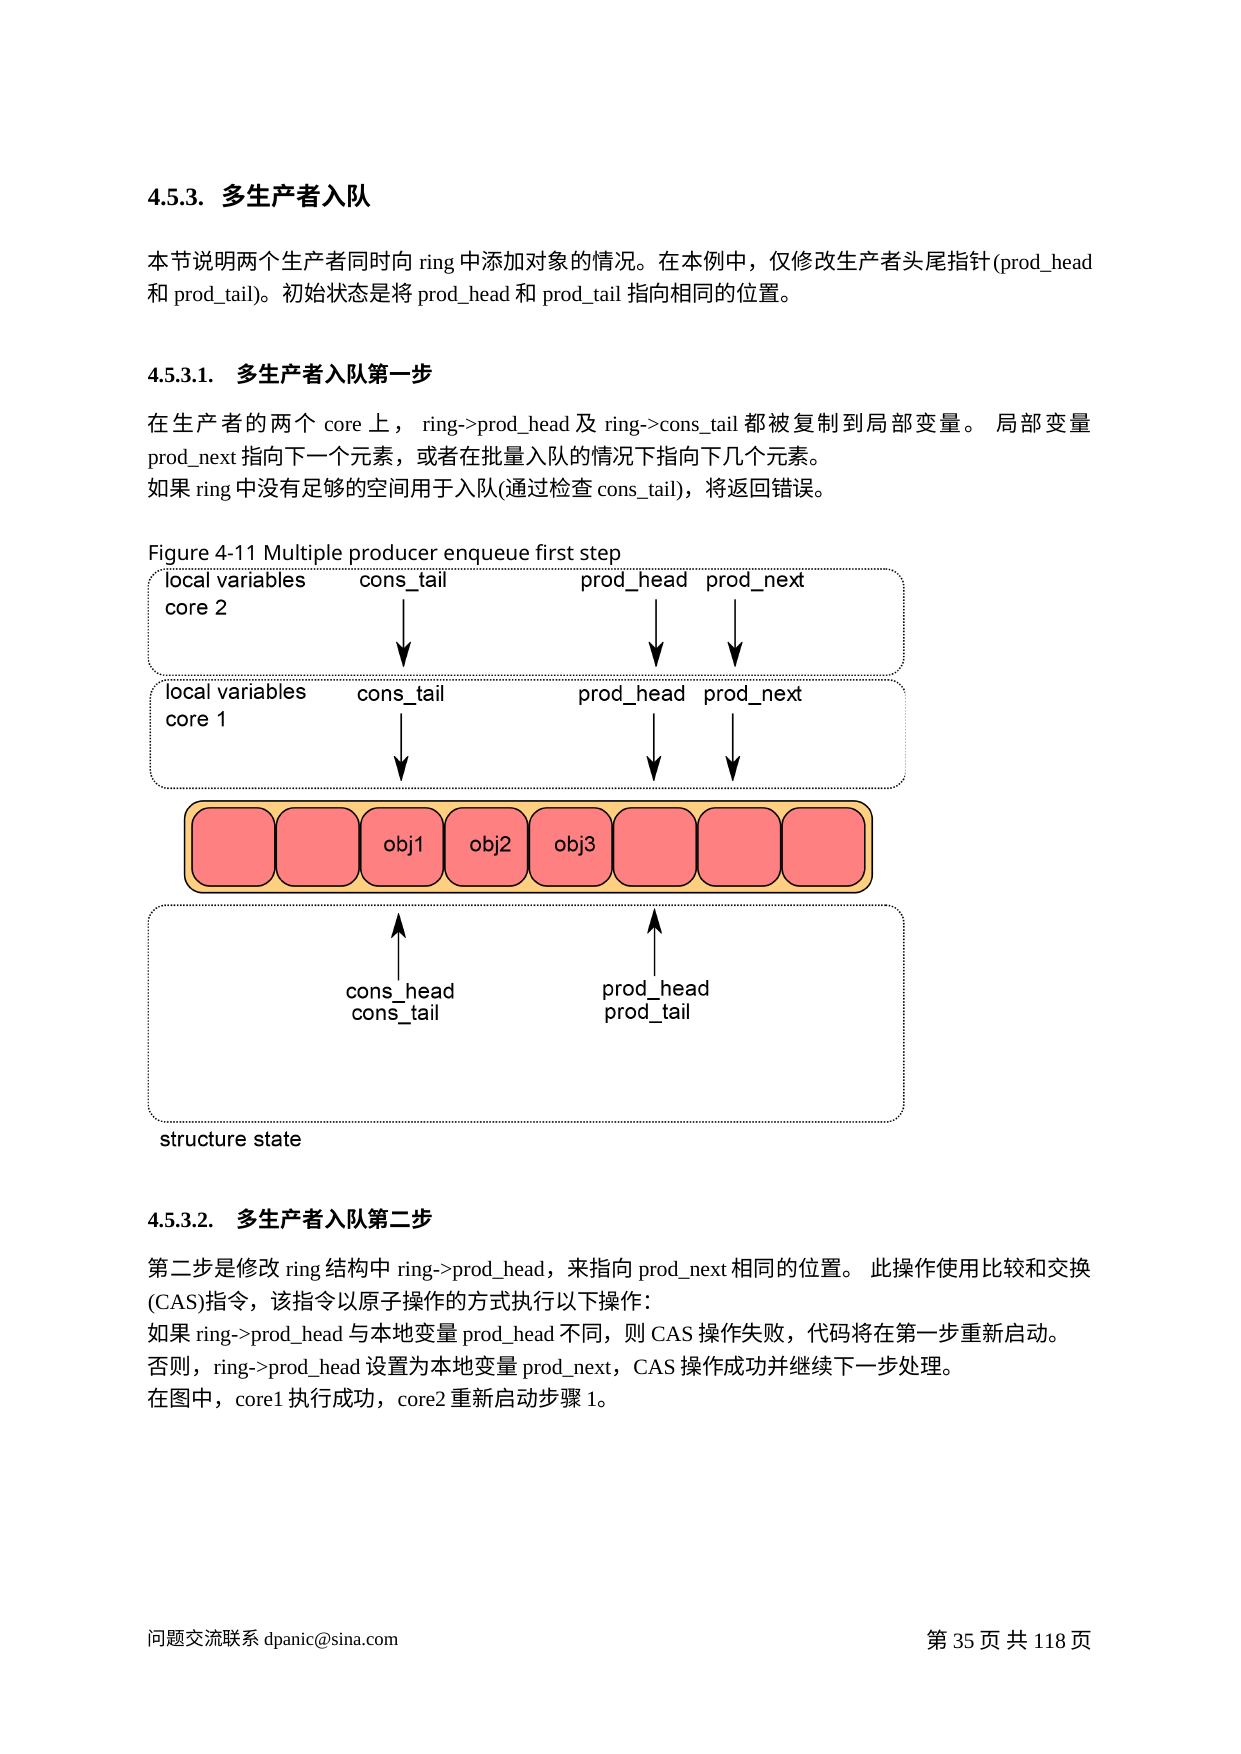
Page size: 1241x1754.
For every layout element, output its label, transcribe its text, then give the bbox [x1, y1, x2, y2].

text 本节说明两个生产者同时向ring中添加对象的情况。在本例中，仅修改生产者头尾指针(prod_head和prod_tail)。初始状态是将prod_head 和 prod_tail 指向相同的位置。 [148, 243, 1092, 308]
picture [147, 568, 906, 1147]
text 如果ring->prod_head 与本地变量prod_head不同，则CAS操作失败，代码将在第一步重新启动。 [148, 1316, 1092, 1348]
subtitle 多生产者入队第一步 [148, 357, 1092, 389]
text 第二步是修改ring结构中 ring->prod_head，来指向prod_next相同的位置。 此操作使用比较和交换(CAS)指令，该指令以原子操作的方式执行以下操作： [148, 1251, 1092, 1316]
text 在图中，core1执行成功，core2重新启动步骤1。 [148, 1381, 1092, 1413]
text 否则，ring->prod_head设置为本地变量prod_next，CAS操作成功并继续下一步处理。 [148, 1348, 1092, 1381]
subtitle 多生产者入队 [148, 162, 1092, 227]
text 在生产者的两个core上， ring->prod_head 及 ring->cons_tail 都被复制到局部变量。 局部变量prod_next指向下一个元素，或者在批量入队的情况下指向下几个元素。 [148, 406, 1092, 471]
text 如果ring中没有足够的空间用于入队(通过检查cons_tail)，将返回错误。 [148, 471, 1092, 503]
subtitle 多生产者入队第二步 [148, 1202, 1092, 1234]
